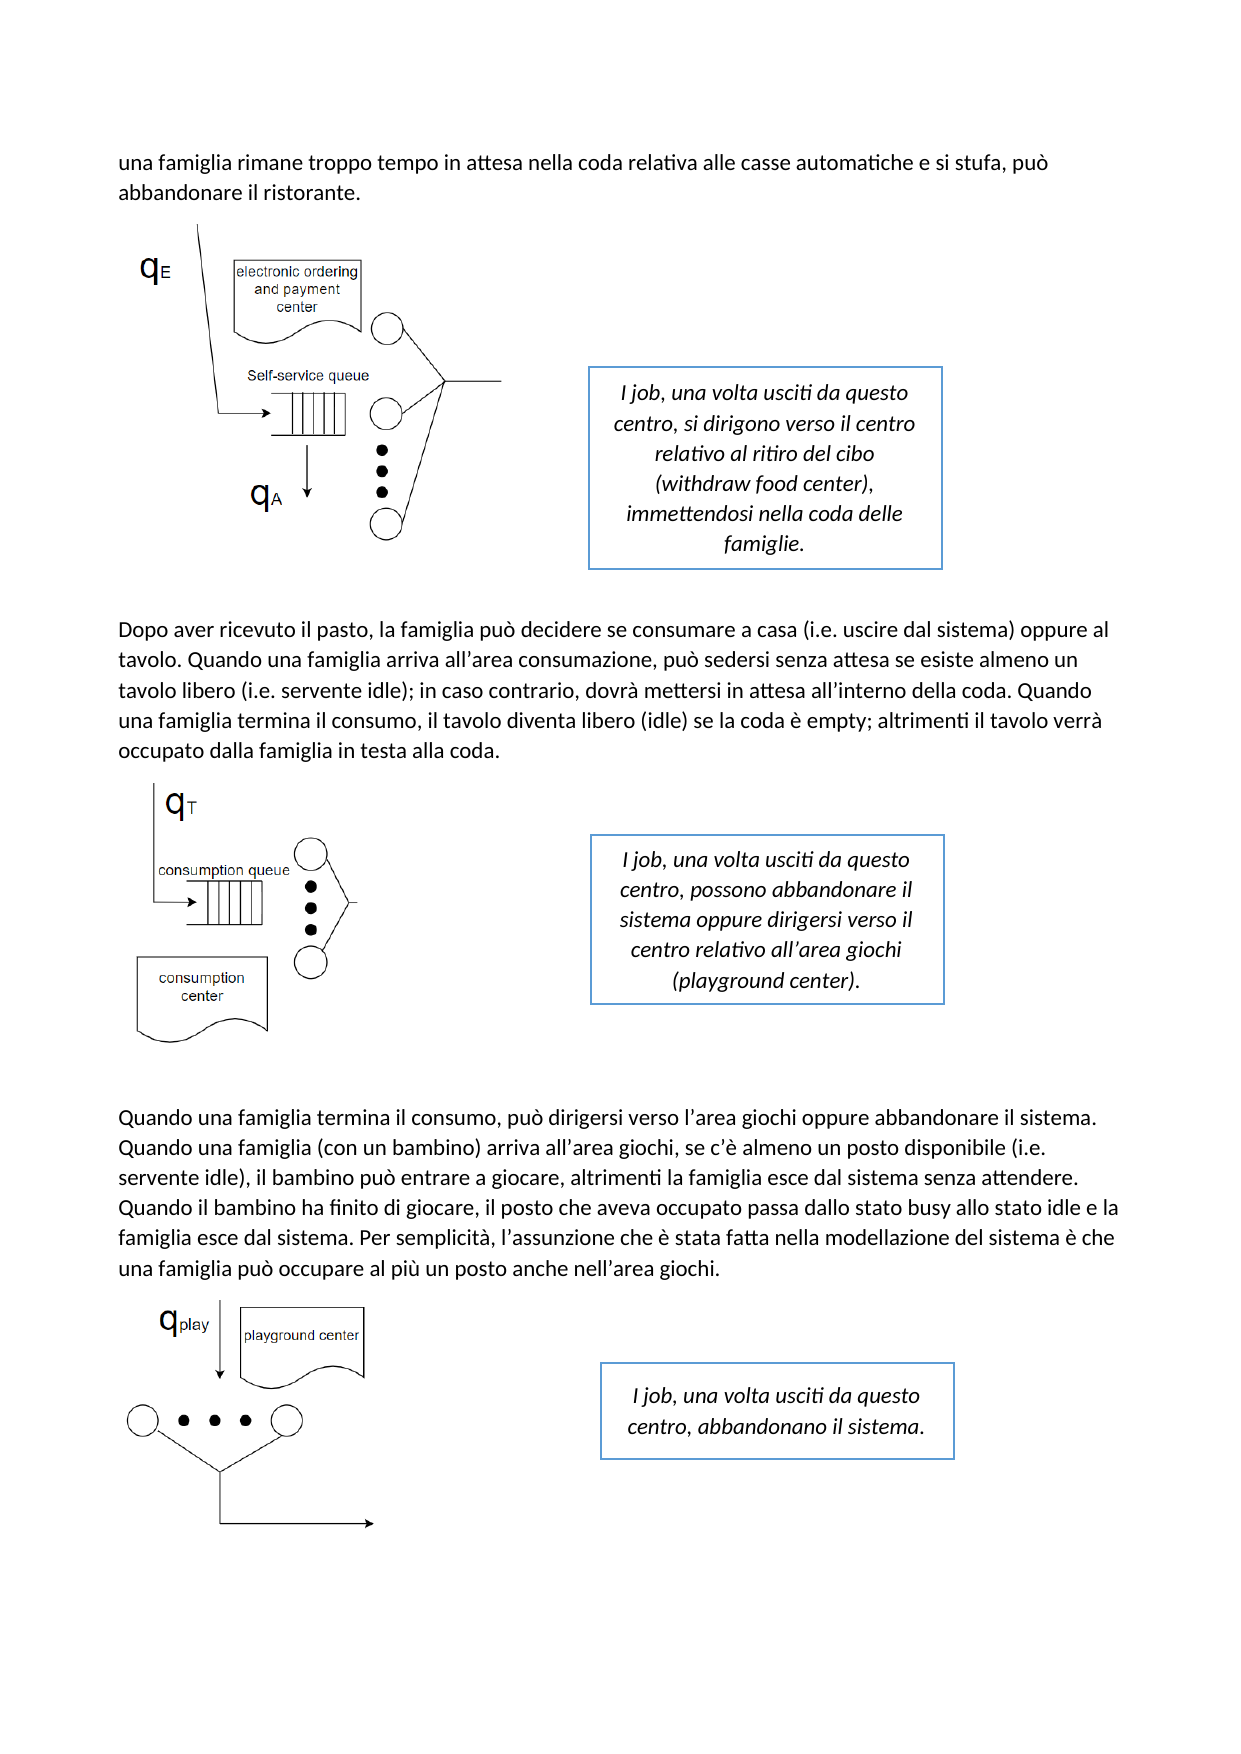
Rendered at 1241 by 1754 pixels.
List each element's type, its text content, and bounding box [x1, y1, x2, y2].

text Quando una famiglia termina il consumo, può dirigersi verso l’area giochi oppure abbandonare il sistema. Quando una famiglia (con un bambino) arriva all’area giochi, se c’è almeno un posto disponibile (i.e. servente idle), il bambino può entrare a giocare, altrimenti la famiglia esce dal sistema senza attendere. Quando il bambino ha finito di giocare, il posto che aveva occupato passa dallo stato busy allo stato idle e la famiglia esce dal sistema. Per semplicità, l’assunzione che è stata fatta nella modellazione del sistema è che una famiglia può occupare al più un posto anche nell’area giochi. [118, 1072, 1122, 1282]
picture [118, 224, 502, 550]
text Dopo aver ricevuto il pasto, la famiglia può decidere se consumare a casa (i.e. uscire dal sistema) oppure al tavolo. Quando una famiglia arriva all’area consumazione, può sedersi senza attesa se esiste almeno un tavolo libero (i.e. servente idle); in caso contrario, dovrà mettersi in attesa all’interno della coda. Quando una famiglia termina il consumo, il tavolo diventa libero (idle) se la coda è empty; altrimenti il tavolo verrà occupato dalla famiglia in testa alla coda. [118, 615, 1122, 764]
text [118, 148, 1122, 206]
picture [118, 1300, 380, 1540]
picture [118, 783, 358, 1054]
